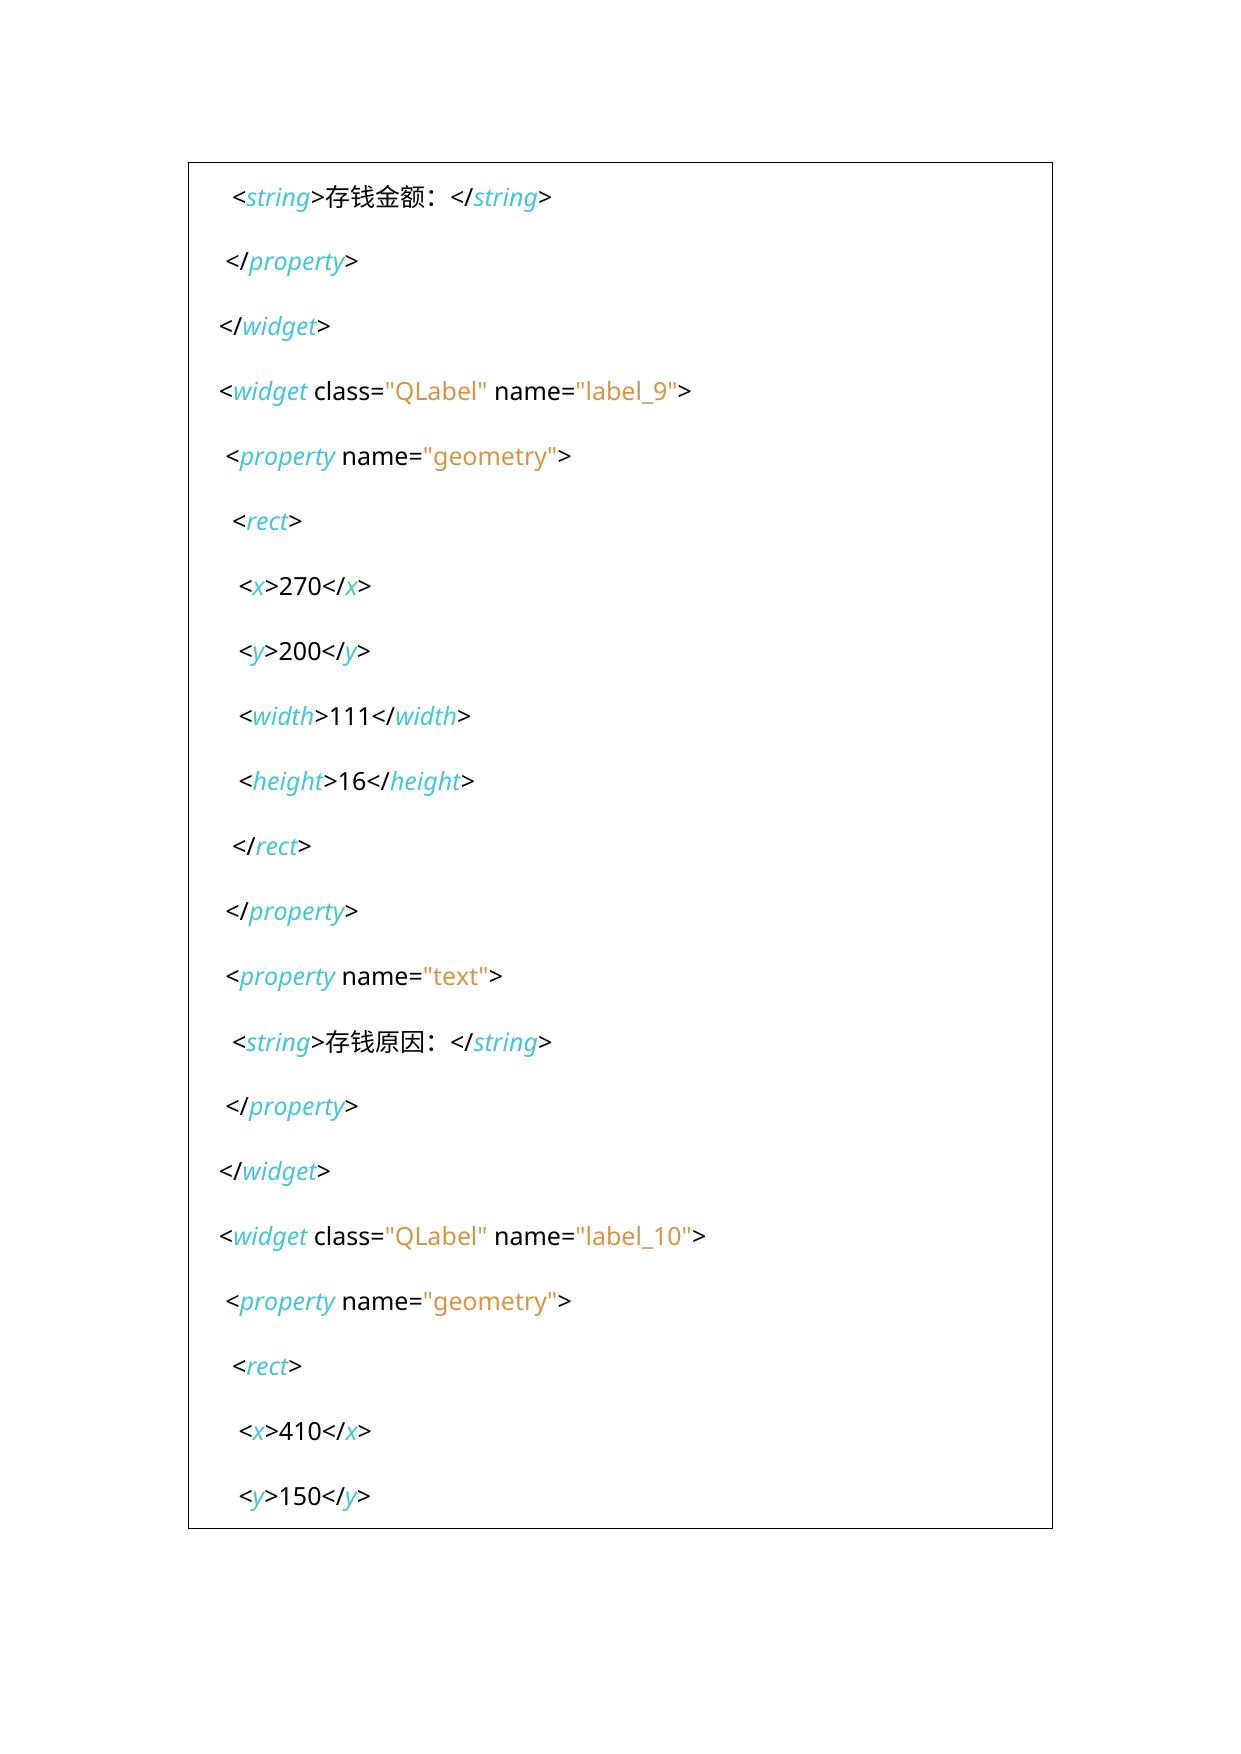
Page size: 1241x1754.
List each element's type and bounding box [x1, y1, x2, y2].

table_header [189, 163, 1052, 1528]
